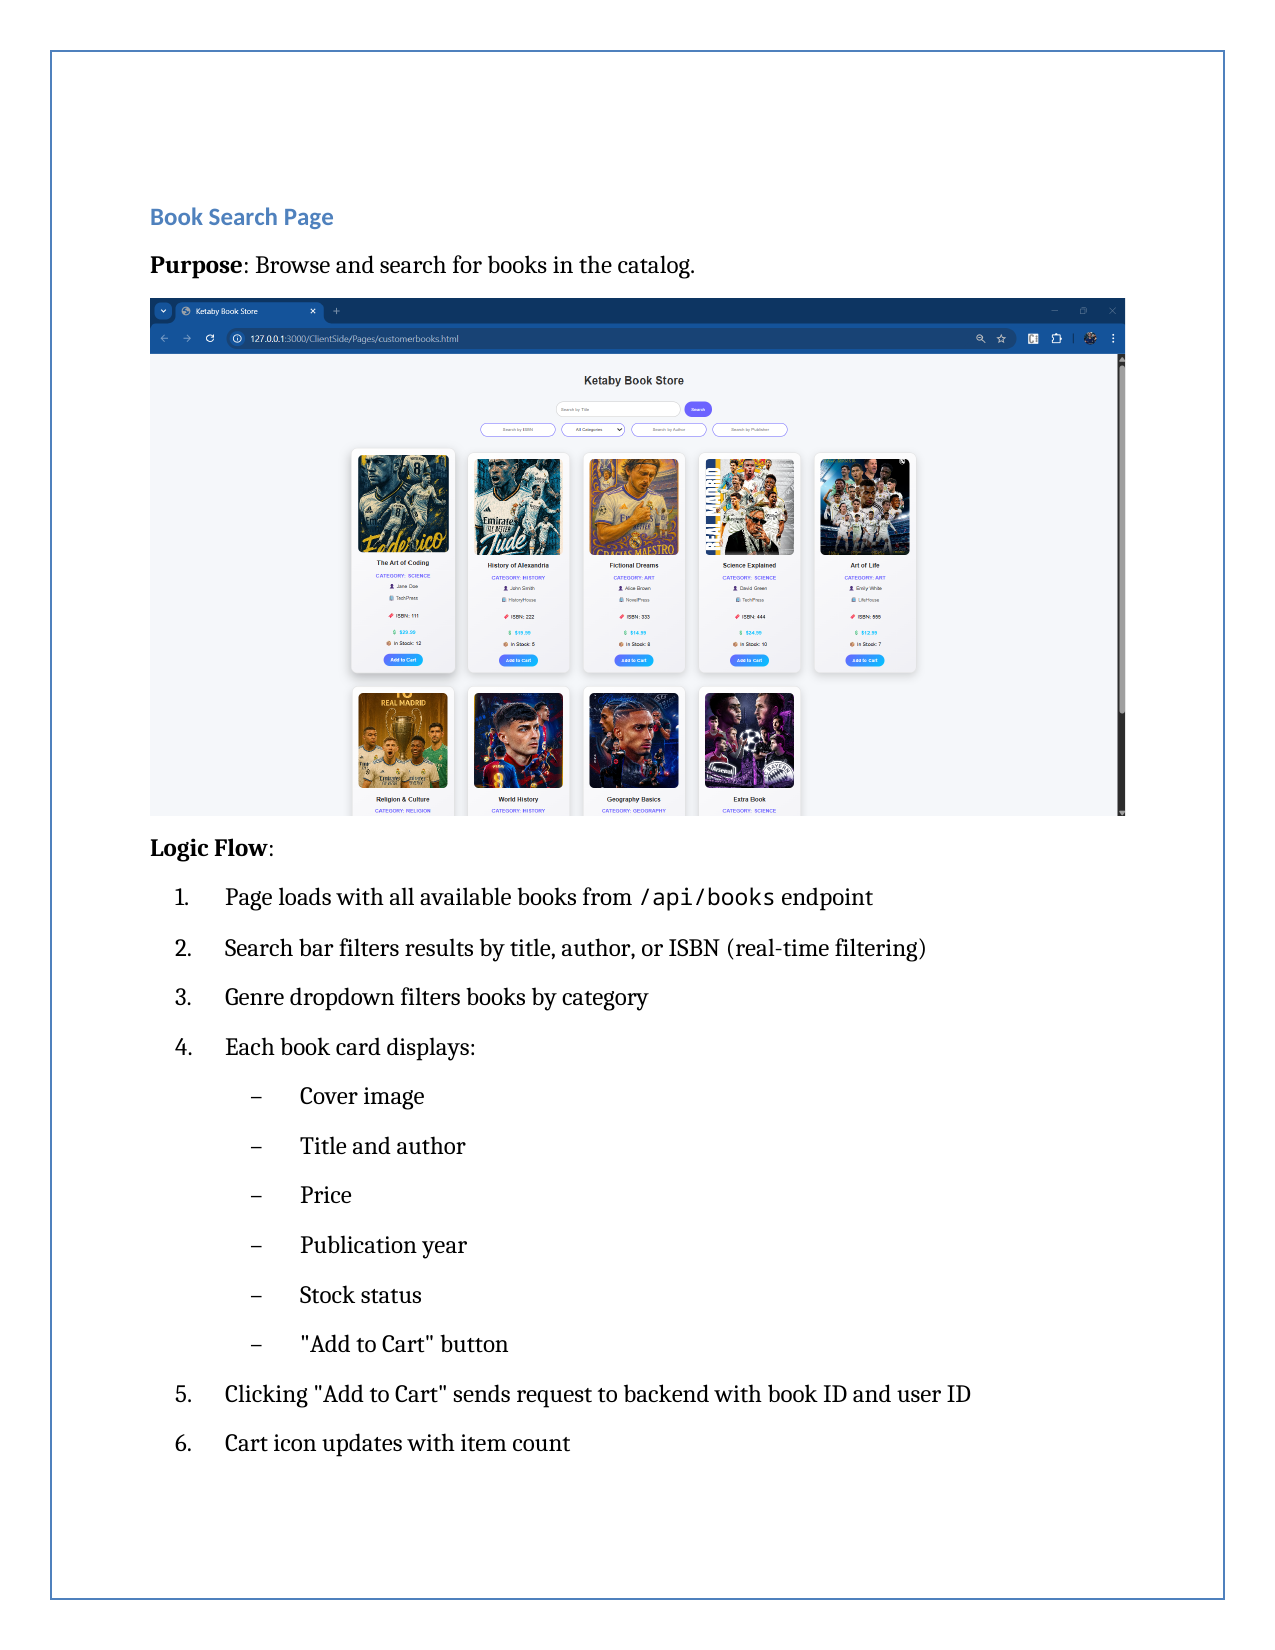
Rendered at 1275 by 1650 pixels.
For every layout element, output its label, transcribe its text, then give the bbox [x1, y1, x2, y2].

list Clicking "Add to Cart" sends request to backend with book ID and user ID [175, 1380, 1125, 1408]
list Price [250, 1181, 1125, 1210]
list "Add to Cart" button [250, 1330, 1125, 1359]
list Each book card displays: [175, 1033, 1125, 1061]
list Stock status [250, 1281, 1125, 1309]
list Search bar filters results by title, author, or ISBN (real-time filtering) [175, 933, 1125, 962]
list Publication year [250, 1231, 1125, 1260]
list Genre dropdown filters books by category [175, 983, 1125, 1012]
picture [150, 298, 1125, 816]
subtitle Book Search Page [150, 201, 1125, 232]
list Cover image [250, 1082, 1125, 1111]
text Logic Flow: [150, 834, 1125, 863]
list Title and author [250, 1132, 1125, 1161]
text Purpose: Browse and search for books in the catalog. [150, 251, 1125, 279]
list Page loads with all available books from /api/books endpoint [175, 881, 1125, 913]
list Cart icon updates with item count [175, 1429, 1125, 1458]
